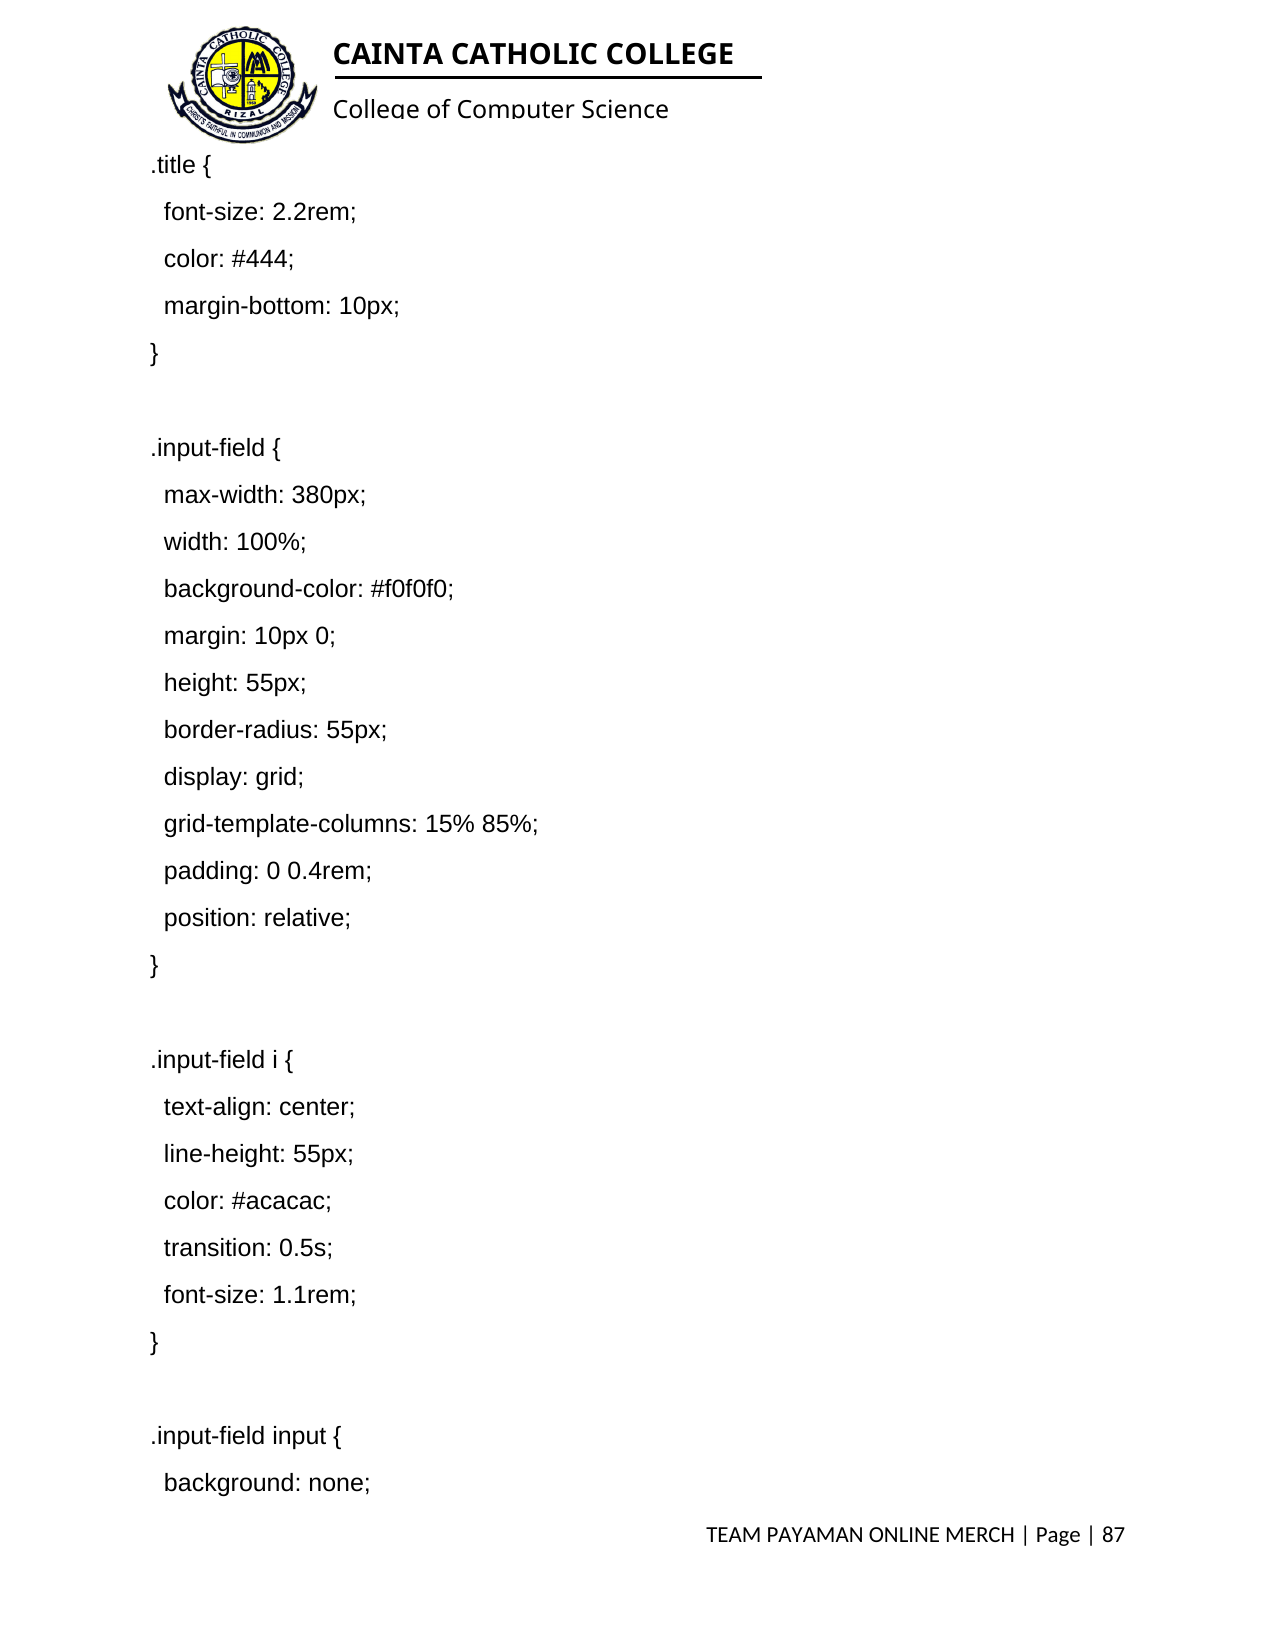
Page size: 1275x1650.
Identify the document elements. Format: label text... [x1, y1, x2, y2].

text text-align: center; [150, 1092, 1125, 1120]
text .input-field { [150, 432, 1125, 461]
text background-color: #f0f0f0; [150, 574, 1125, 602]
text position: relative; [150, 903, 1125, 932]
text font-size: 1.1rem; [150, 1280, 1125, 1309]
text margin: 10px 0; [150, 621, 1125, 649]
text padding: 0 0.4rem; [150, 856, 1125, 885]
text max-width: 380px; [150, 479, 1125, 508]
text } [150, 950, 1125, 979]
text line-height: 55px; [150, 1139, 1125, 1167]
text color: #acacac; [150, 1186, 1125, 1214]
picture [167, 26, 318, 144]
text font-size: 2.2rem; [150, 197, 1125, 226]
text background: none; [150, 1468, 1125, 1497]
text height: 55px; [150, 668, 1125, 697]
text grid-template-columns: 15% 85%; [150, 809, 1125, 838]
text } [150, 1327, 1125, 1356]
text } [150, 338, 1125, 367]
text border-radius: 55px; [150, 715, 1125, 744]
text transition: 0.5s; [150, 1233, 1125, 1262]
text display: grid; [150, 762, 1125, 791]
text .title { [150, 150, 1125, 179]
text width: 100%; [150, 527, 1125, 555]
text .input-field input { [150, 1421, 1125, 1450]
text margin-bottom: 10px; [150, 291, 1125, 320]
text .input-field i { [150, 1044, 1125, 1073]
text color: #444; [150, 244, 1125, 273]
